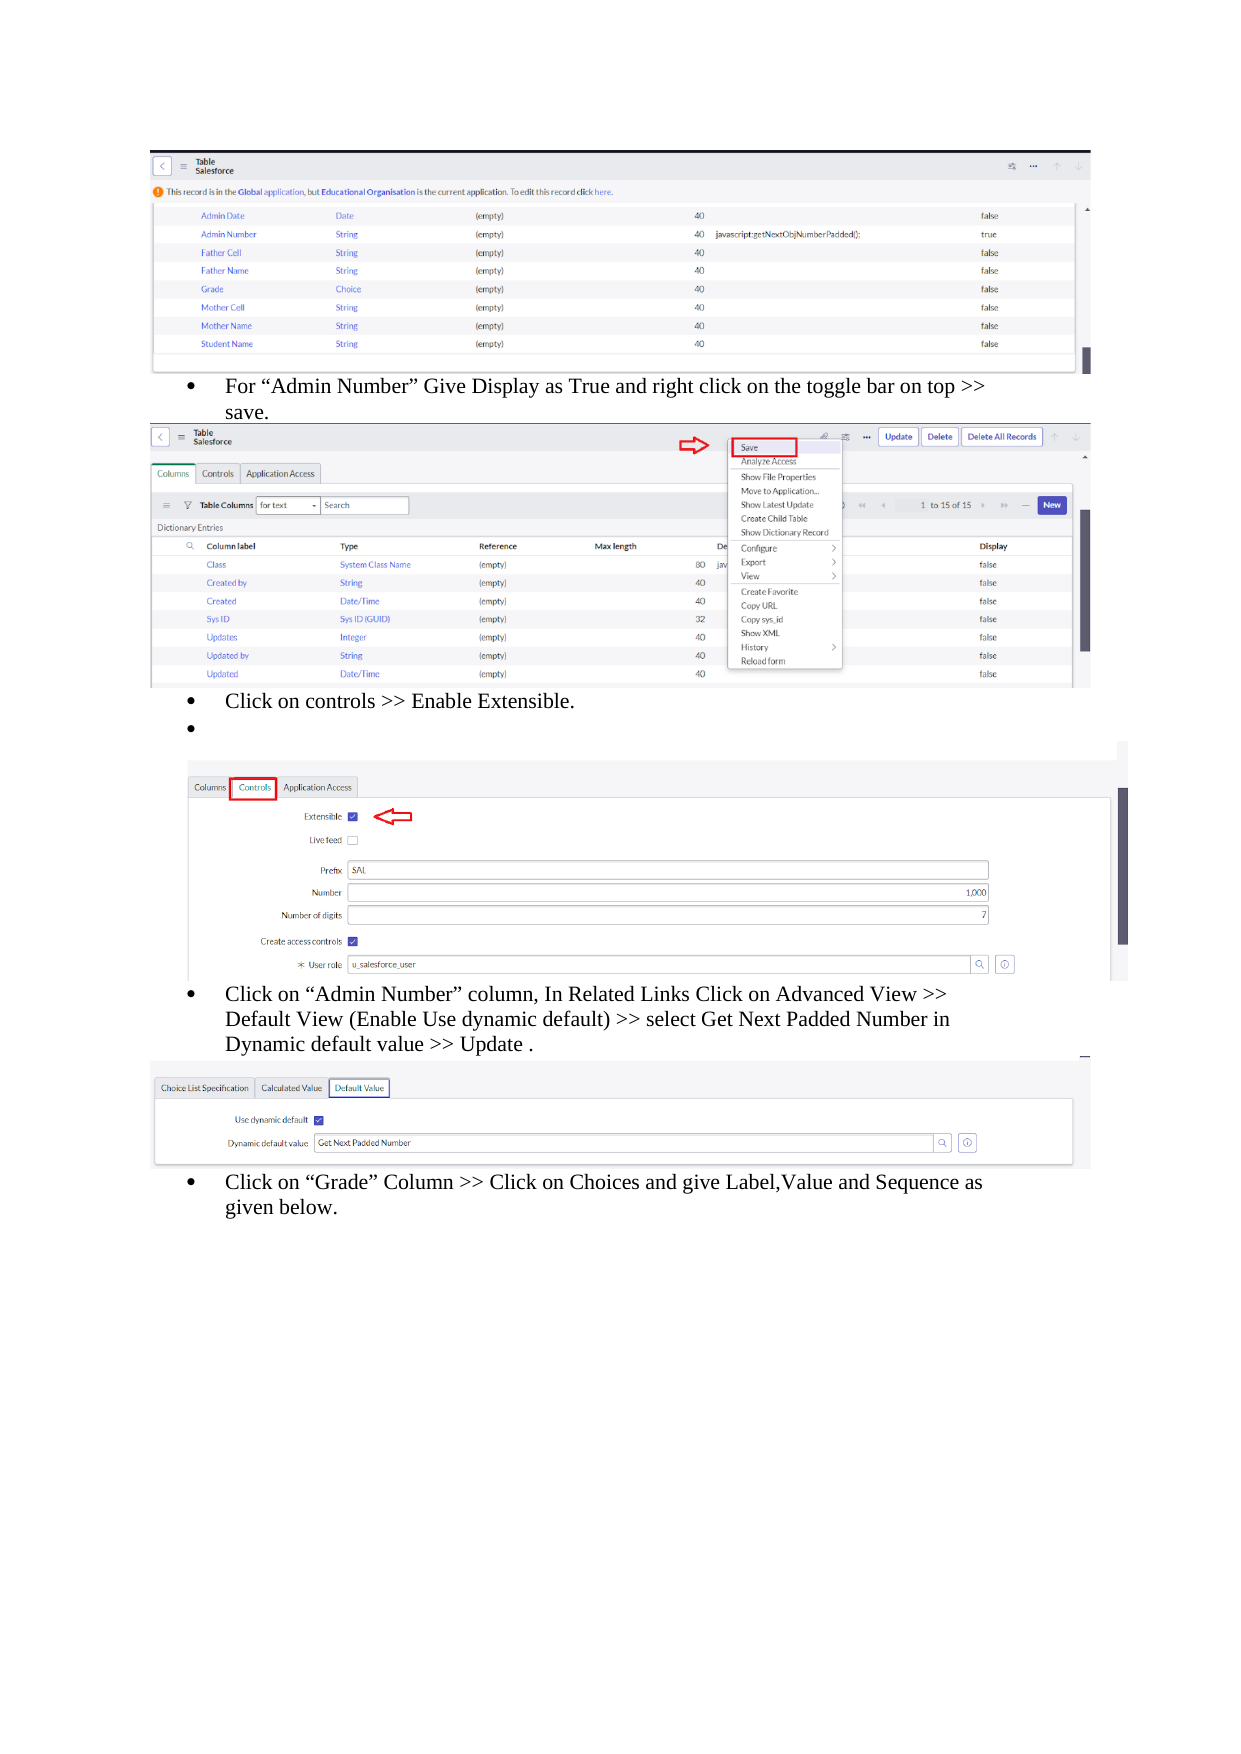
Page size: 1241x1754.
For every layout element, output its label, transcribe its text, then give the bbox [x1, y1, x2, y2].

picture [187, 741, 1129, 981]
list Click on “Admin Number” column, In Related Links Click on Advanced View >> Default View (Enable Use dynamic default) >> select Get Next Padded Number in Dynamic default value >> Update . [187, 981, 993, 1056]
list Click on “Grade” Column >> Click on Choices and give Label,Value and Sequence as given below. [187, 1169, 993, 1219]
picture [150, 423, 1091, 688]
list Click on controls >> Enable Extensible. [187, 688, 993, 713]
picture [150, 1056, 1091, 1169]
list For “Admin Number” Give Display as True and right click on the toggle bar on top >> save. [187, 374, 993, 423]
picture [150, 150, 1091, 374]
